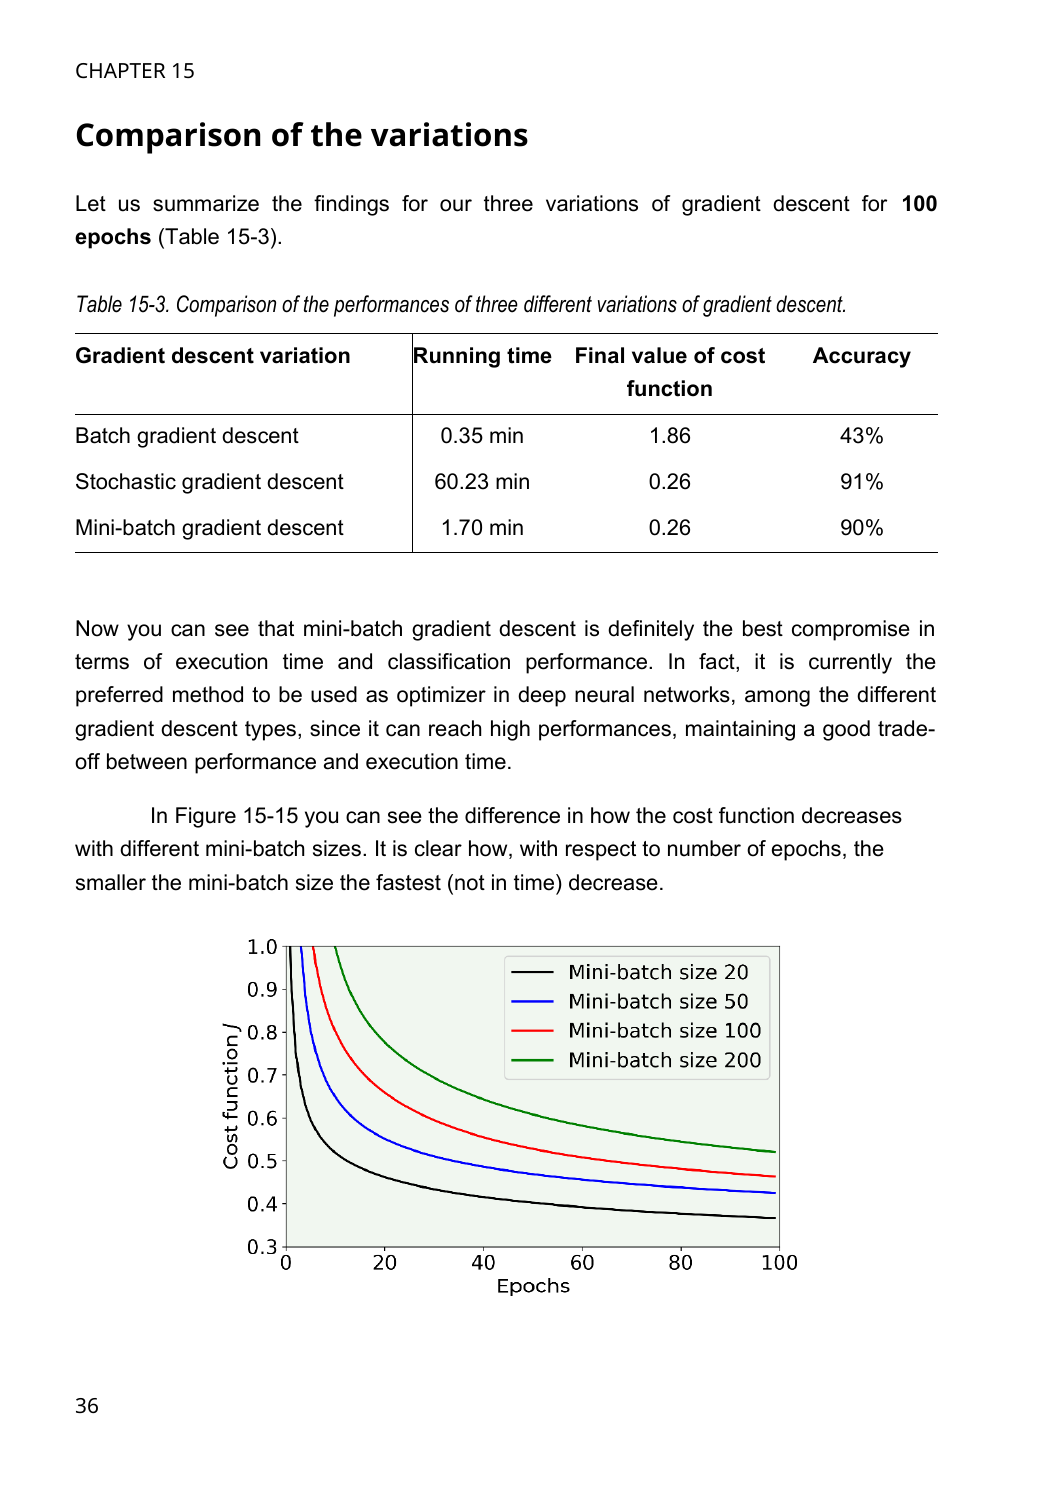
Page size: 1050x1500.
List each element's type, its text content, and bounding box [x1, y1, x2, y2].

table_cell 1.70 min [413, 506, 553, 552]
table_cell 0.35 min [413, 415, 553, 460]
table_header Final value of cost function [553, 334, 787, 413]
table_cell Stochastic gradient descent [75, 460, 412, 506]
picture [206, 928, 807, 1296]
table_header Running time [413, 334, 553, 413]
table_header Accuracy [787, 334, 937, 413]
text Now you can see that mini-batch gradient descent is definitely the best compromise in terms of execution time and classification performance. In fact, it is currently the preferred method to be used as optimizer in deep neural networks, among the different gradient descent types, since it can reach high performances, maintaining a good trade-off between performance and execution time. [75, 607, 937, 774]
table_cell Mini-batch gradient descent [75, 506, 412, 552]
table_cell 43% [787, 415, 937, 460]
text In Figure 15-15 you can see the difference in how the cost function decreases with different mini-batch sizes. It is clear how, with respect to number of epochs, the smaller the mini-batch size the fastest (not in time) decrease. [75, 795, 937, 895]
table_header Gradient descent variation [75, 334, 412, 413]
table_cell 0.26 [553, 460, 787, 506]
table_cell Batch gradient descent [75, 415, 412, 460]
table_cell 90% [787, 506, 937, 552]
table_cell 60.23 min [413, 460, 553, 506]
table_cell 0.26 [553, 506, 787, 552]
table_cell 91% [787, 460, 937, 506]
text Let us summarize the findings for our three variations of gradient descent for 100 epochs (Table 15-3). [75, 182, 937, 249]
text Table 15-3. Comparison of the performances of three different variations of gradient descent. [75, 291, 937, 317]
table_cell 1.86 [553, 415, 787, 460]
subtitle Comparison of the variations [75, 112, 937, 155]
